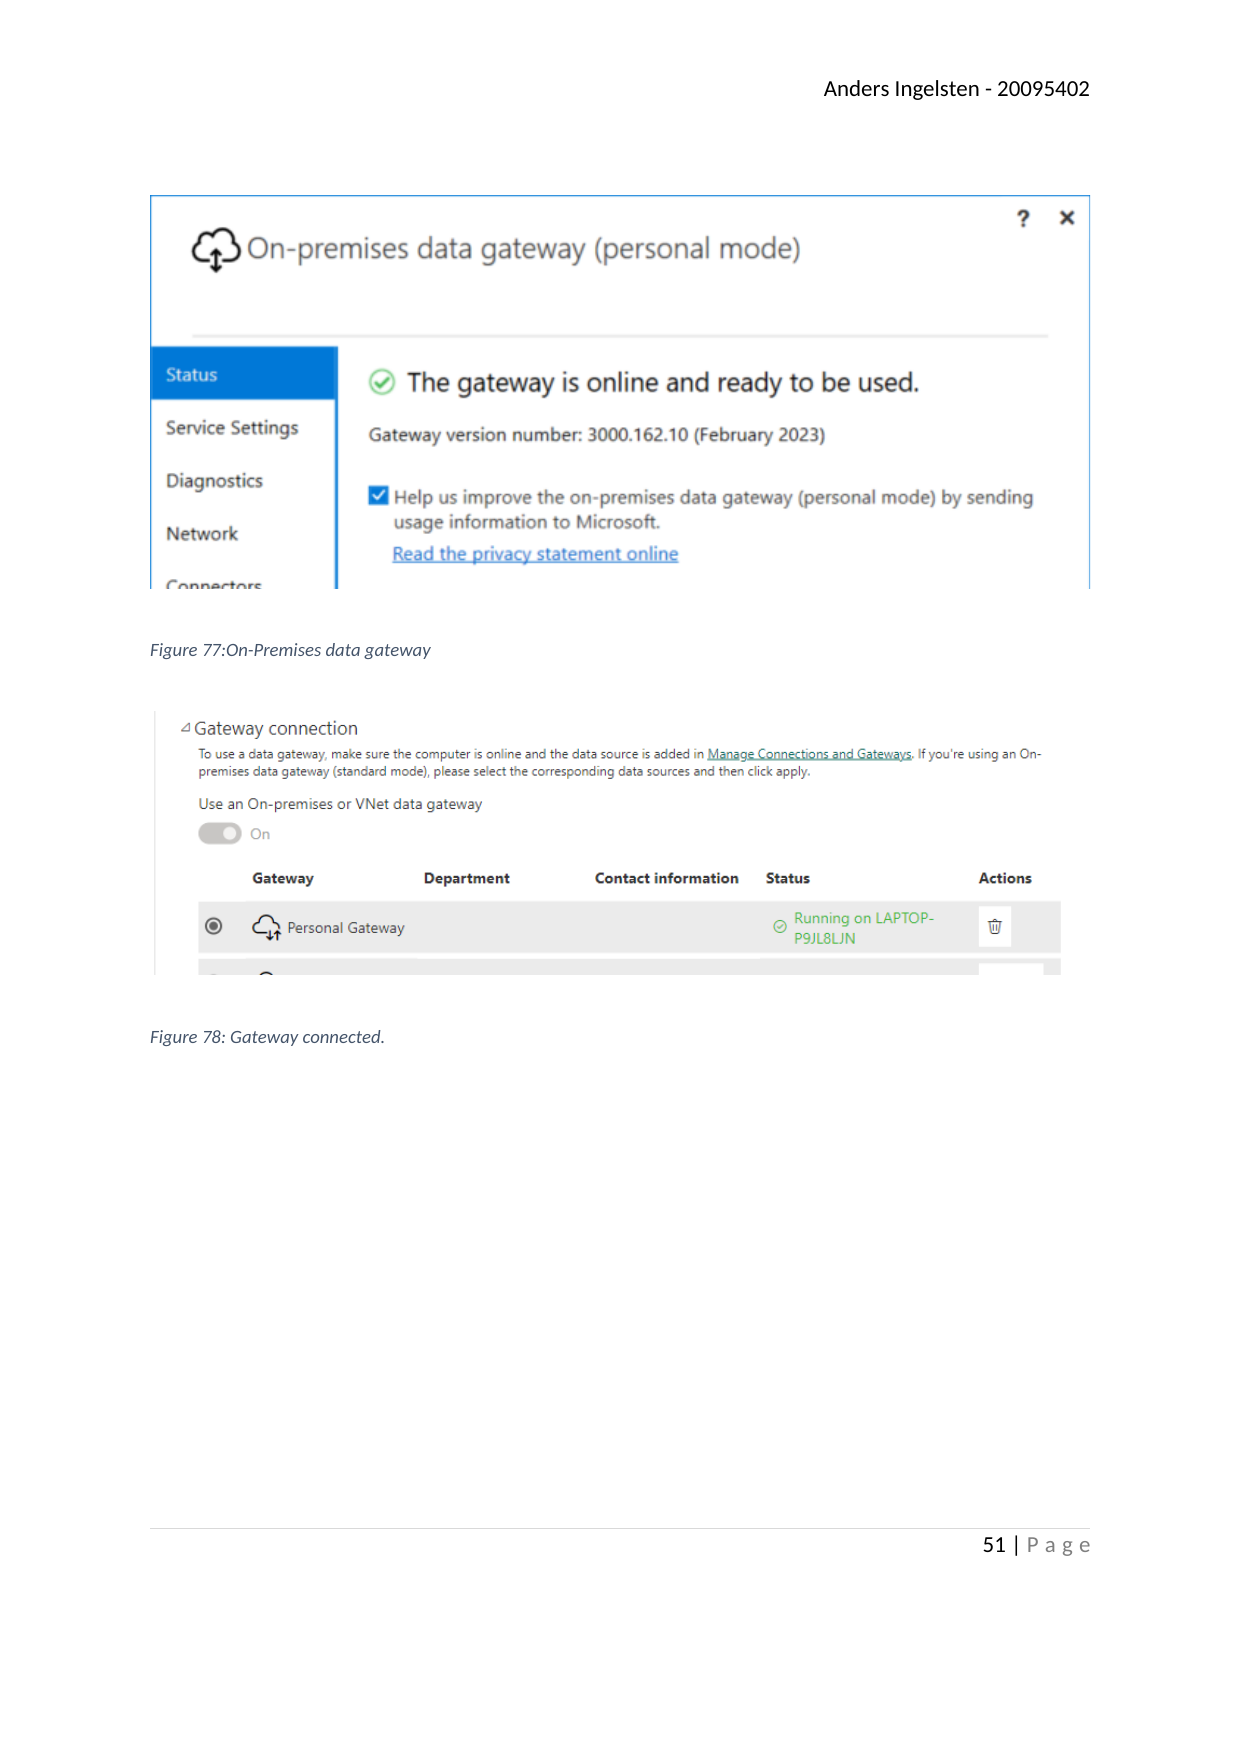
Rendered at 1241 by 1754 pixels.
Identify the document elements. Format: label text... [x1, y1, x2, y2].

picture [150, 195, 1091, 589]
picture [150, 711, 1091, 975]
text Figure 77:On-Premises data gateway [150, 638, 1090, 661]
text Figure 78: Gateway connected. [150, 1025, 1090, 1048]
